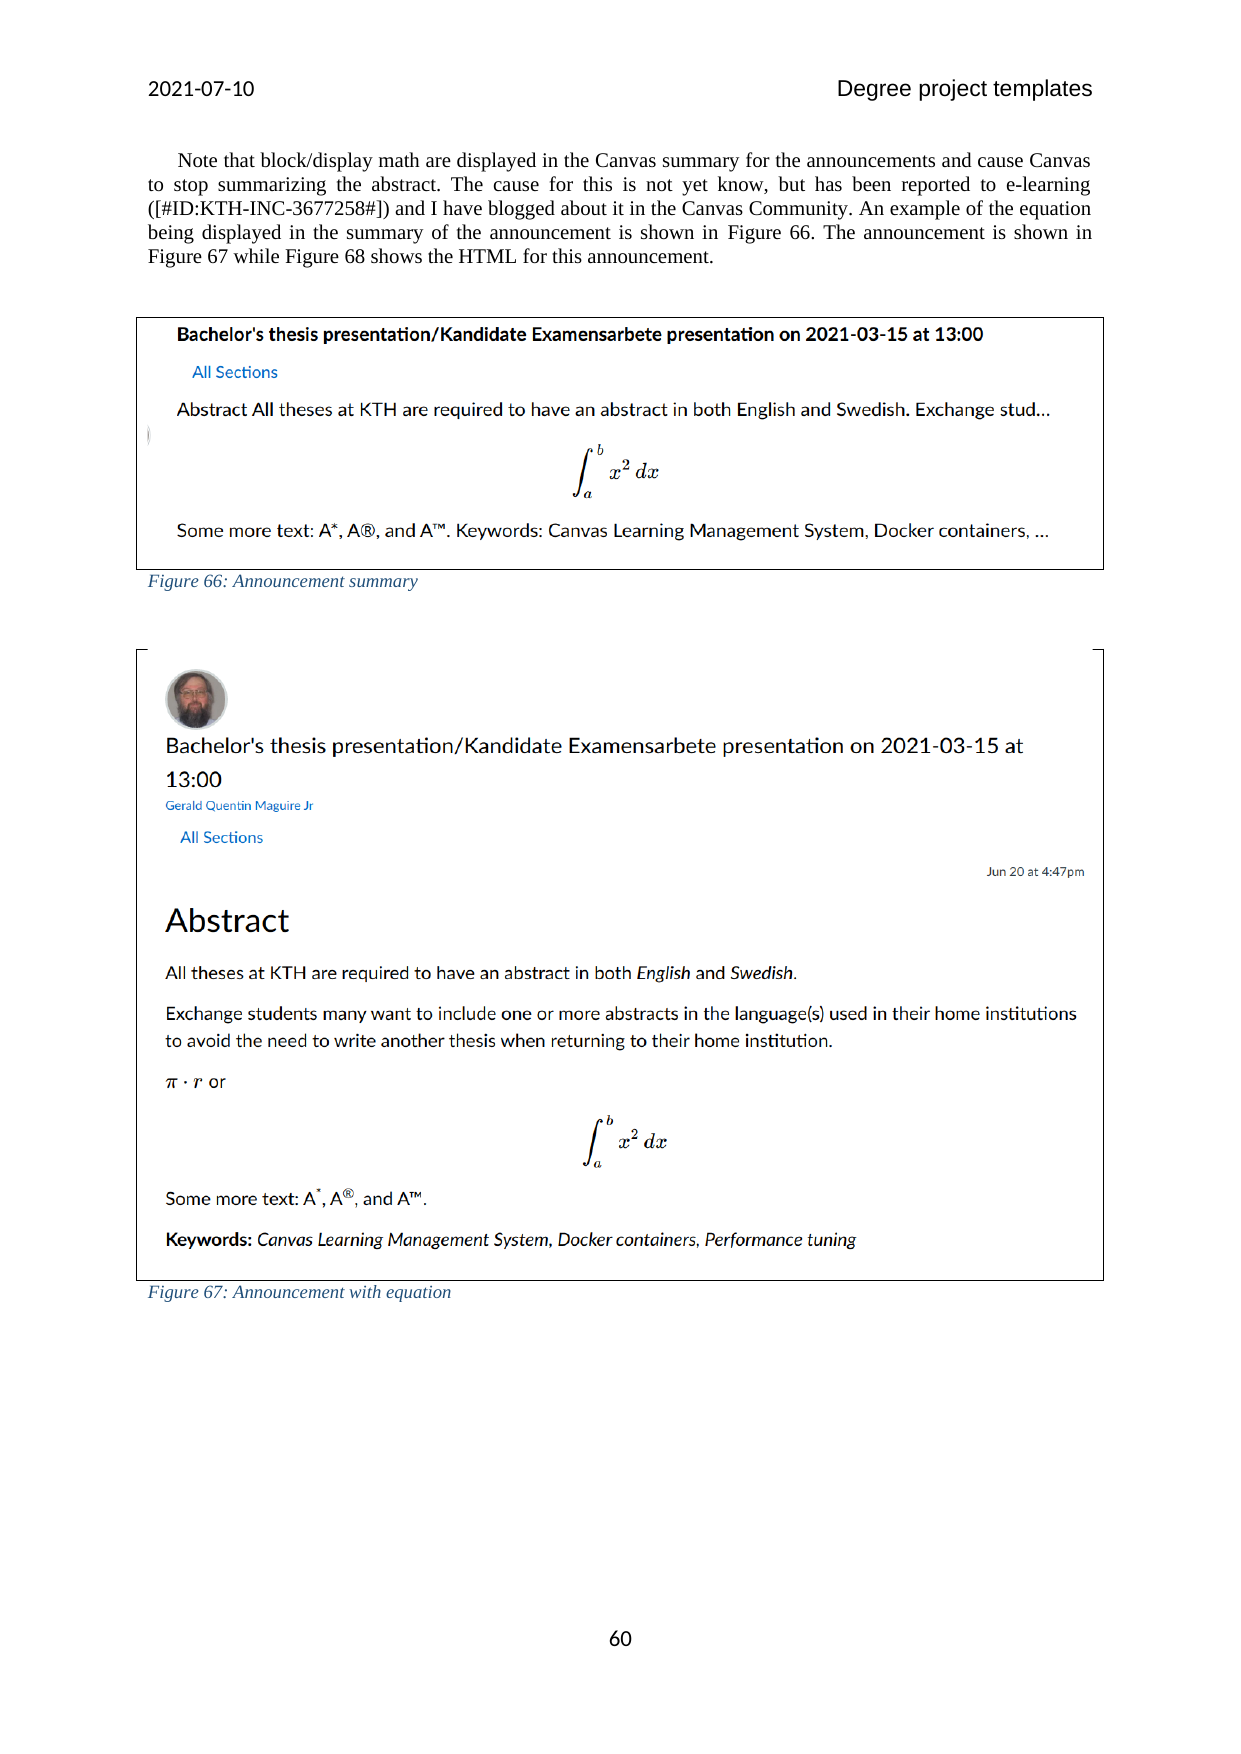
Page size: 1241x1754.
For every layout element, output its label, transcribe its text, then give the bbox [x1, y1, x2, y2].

text Figure 66: Announcement summary [148, 570, 1093, 591]
picture [147, 649, 1093, 1268]
table_header [137, 650, 1103, 1280]
table_header [137, 318, 1103, 568]
text Figure 67: Announcement with equation [148, 1281, 1093, 1302]
text Note that block/display math are displayed in the Canvas summary for the announcements and cause Canvas to stop summarizing the abstract. The cause for this is not yet know, but has been reported to e-learning ([#ID:KTH-INC-3677258#]) and I have blogged about it in the Canvas Community. An example of the equation being displayed in the summary of the announcement is shown in Figure 66. The announcement is shown in Figure 67 while Figure 68 shows the HTML for this announcement. [148, 148, 1093, 268]
picture [147, 318, 1093, 556]
